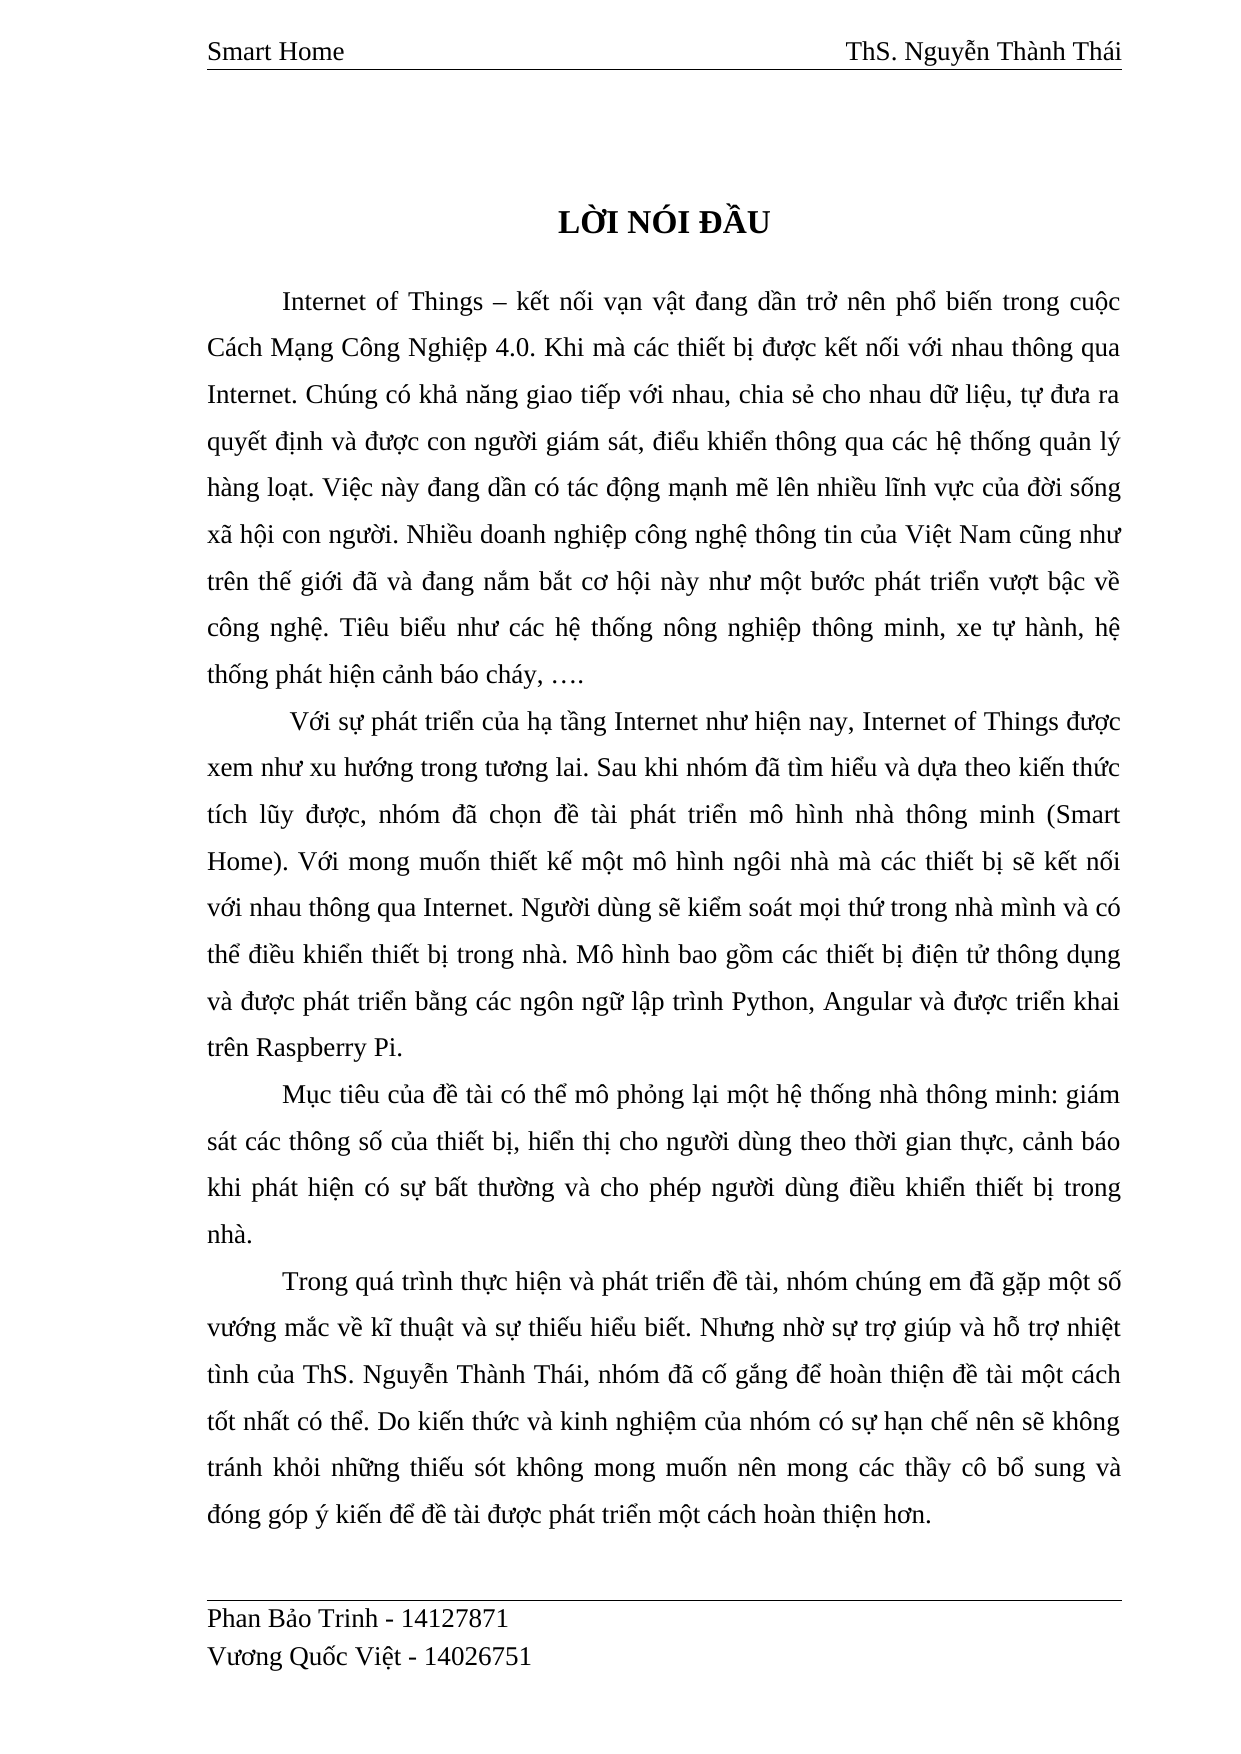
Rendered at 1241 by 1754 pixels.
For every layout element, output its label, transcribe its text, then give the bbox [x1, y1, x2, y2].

text Với sự phát triển của hạ tầng Internet như hiện nay, Internet of Things được xem như xu hướng trong tương lai. Sau khi nhóm đã tìm hiểu và dựa theo kiến thức tích lũy được, nhóm đã chọn đề tài phát triển mô hình nhà thông minh (Smart Home). Với mong muốn thiết kế một mô hình ngôi nhà mà các thiết bị sẽ kết nối với nhau thông qua Internet. Người dùng sẽ kiểm soát mọi thứ trong nhà mình và có thể điều khiển thiết bị trong nhà. Mô hình bao gồm các thiết bị điện tử thông dụng và được phát triển bằng các ngôn ngữ lập trình Python, Angular và được triển khai trên Raspberry Pi. [207, 705, 1122, 1062]
text Mục tiêu của đề tài có thể mô phỏng lại một hệ thống nhà thông minh: giám sát các thông số của thiết bị, hiển thị cho người dùng theo thời gian thực, cảnh báo khi phát hiện có sự bất thường và cho phép người dùng điều khiển thiết bị trong nhà. [207, 1078, 1122, 1249]
text Trong quá trình thực hiện và phát triển đề tài, nhóm chúng em đã gặp một số vướng mắc về kĩ thuật và sự thiếu hiểu biết. Nhưng nhờ sự trợ giúp và hỗ trợ nhiệt tình của ThS. Nguyễn Thành Thái, nhóm đã cố gắng để hoàn thiện đề tài một cách tốt nhất có thể. Do kiến thức và kinh nghiệm của nhóm có sự hạn chế nên sẽ không tránh khỏi những thiếu sót không mong muốn nên mong các thầy cô bổ sung và đóng góp ý kiến để đề tài được phát triển một cách hoàn thiện hơn. [207, 1265, 1122, 1529]
text Internet of Things – kết nối vạn vật đang dần trở nên phổ biến trong cuộc Cách Mạng Công Nghiệp 4.0. Khi mà các thiết bị được kết nối với nhau thông qua Internet. Chúng có khả năng giao tiếp với nhau, chia sẻ cho nhau dữ liệu, tự đưa ra quyết định và được con người giám sát, điểu khiển thông qua các hệ thống quản lý hàng loạt. Việc này đang dần có tác động mạnh mẽ lên nhiều lĩnh vực của đời sống xã hội con người. Nhiều doanh nghiệp công nghệ thông tin của Việt Nam cũng như trên thế giới đã và đang nắm bắt cơ hội này như một bước phát triển vượt bậc về công nghệ. Tiêu biểu như các hệ thống nông nghiệp thông minh, xe tự hành, hệ thống phát hiện cảnh báo cháy, …. [207, 285, 1122, 689]
subtitle LỜI NÓI ĐẦU [207, 202, 1122, 241]
